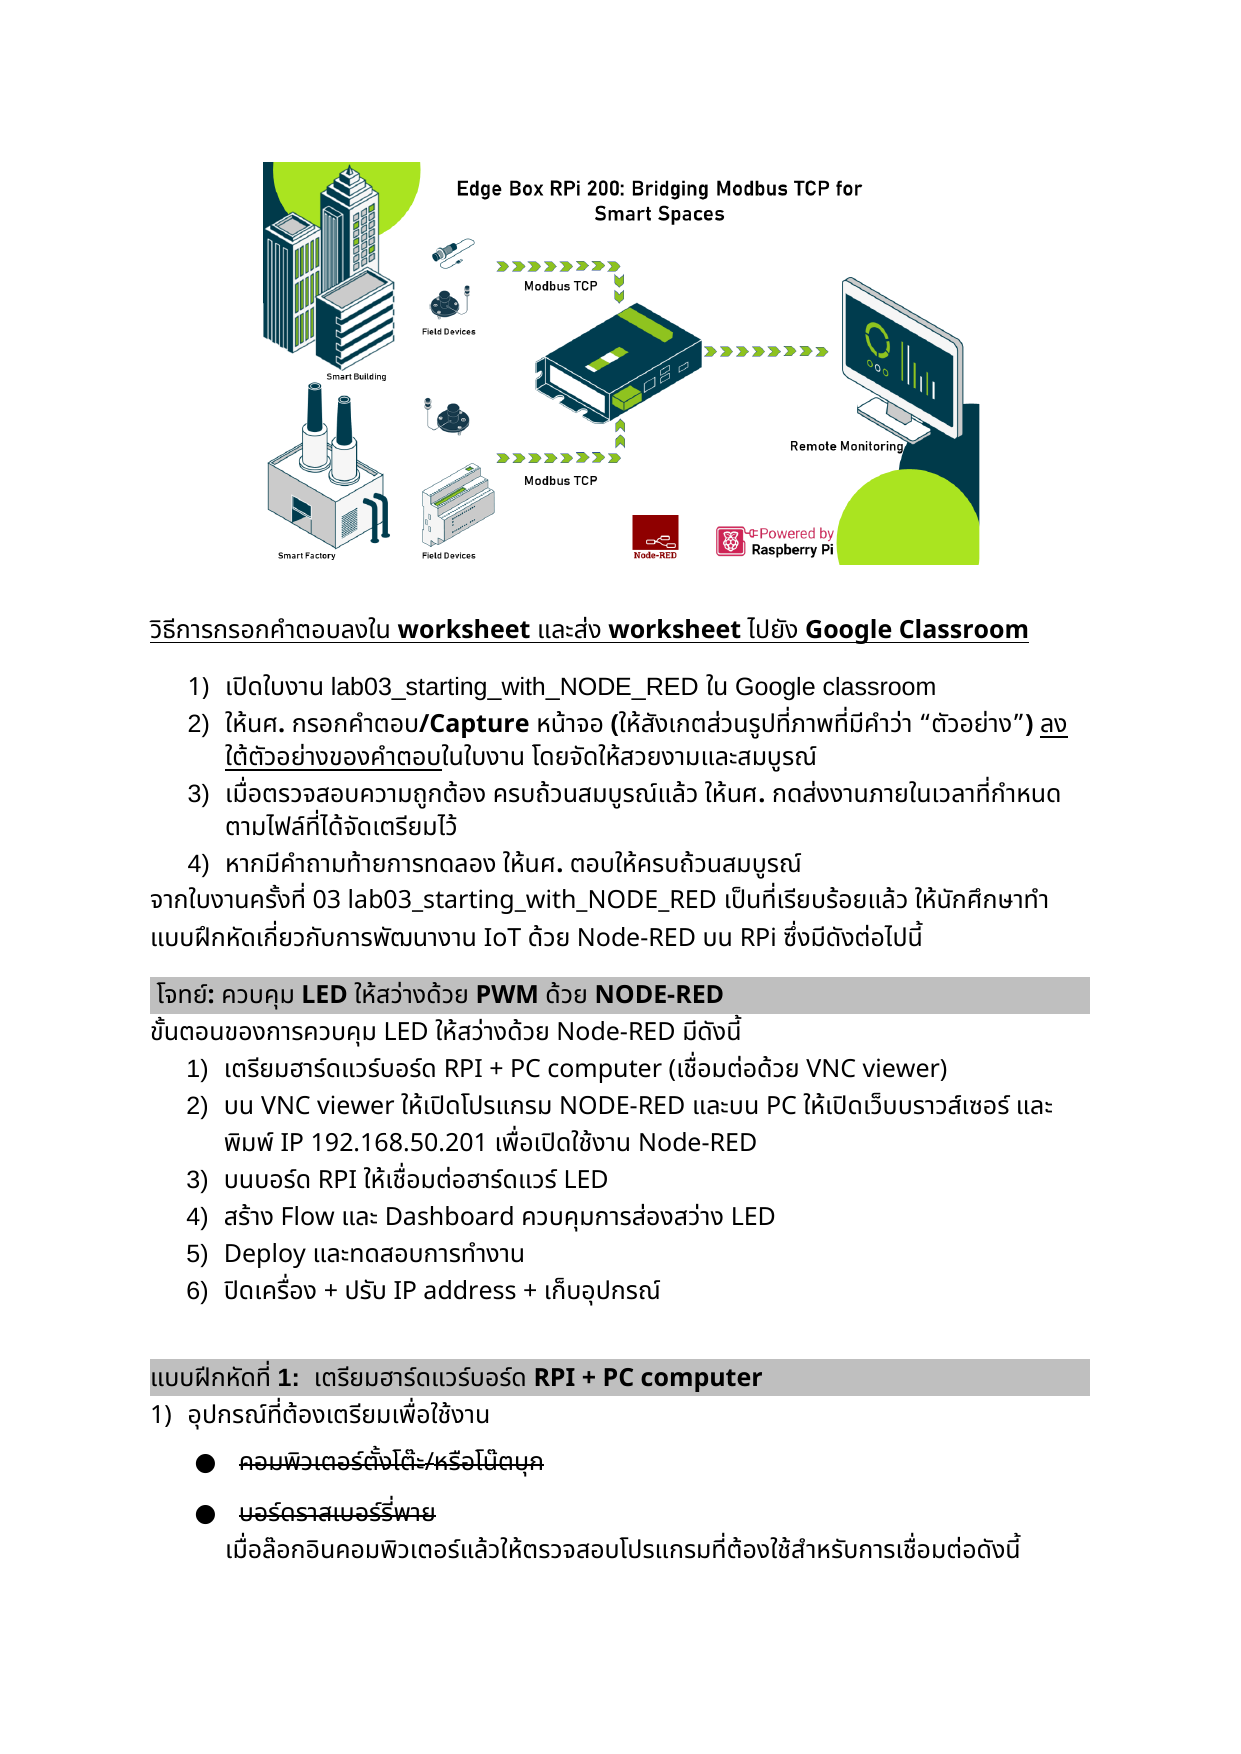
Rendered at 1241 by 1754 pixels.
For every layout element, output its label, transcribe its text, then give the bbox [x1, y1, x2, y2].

text วิธีการกรอกคำตอบลงใน worksheet และส่ง worksheet ไปยัง Google Classroom [150, 611, 1090, 648]
text แบบฝีกหัดที่ 1: เตรียมฮาร์ดแวร์บอร์ด RPI + PC computer [150, 1359, 1090, 1396]
text เมื่อล๊อกอินคอมพิวเตอร์แล้วให้ตรวจสอบโปรแกรมที่ต้องใช้สำหรับการเชื่อมต่อดังนี้ [225, 1536, 1090, 1568]
table_cell [152, 152, 1090, 575]
list ปิดเครื่อง + ปรับ IP address + เก็บอุปกรณ์ [186, 1273, 1090, 1310]
list ให้นศ. กรอกคำตอบ/Capture หน้าจอ (ให้สังเกตส่วนรูปที่ภาพที่มีคำว่า “ตัวอย่าง”) ลงใต้ตัวอย่างของคำตอบในใบงาน โดยจัดให้สวยงามและสมบูรณ์ [187, 706, 1090, 776]
list เตรียมฮาร์ดแวร์บอร์ด RPI + PC computer (เชื่อมต่อด้วย VNC viewer) [186, 1051, 1090, 1088]
picture [263, 162, 980, 565]
text โจทย์: ควบคุม LED ให้สว่างด้วย PWM ด้วย NODE-RED [150, 977, 1090, 1014]
list เปิดใบงาน lab03_starting_with_NODE_RED ใน Google classroom [187, 669, 1090, 706]
list บน VNC viewer ให้เปิดโปรแกรม NODE-RED และบน PC ให้เปิดเว็บบราวส์เซอร์ และพิมพ์ IP 192.168.50.201 เพื่อเปิดใช้งาน Node-RED [186, 1088, 1090, 1162]
text ขั้นตอนของการควบคุม LED ให้สว่างด้วย Node-RED มีดังนี้ [150, 1014, 1090, 1051]
list สร้าง Flow และ Dashboard ควบคุมการส่องสว่าง LED [186, 1199, 1090, 1236]
list อุปกรณ์ที่ต้องเตรียมเพื่อใช้งาน [150, 1396, 1090, 1433]
list Deploy และทดสอบการทำงาน [186, 1236, 1090, 1273]
list คอมพิวเตอร์ตั้งโต๊ะ/หรือโน๊ตบุก [194, 1433, 1090, 1484]
list บนบอร์ด RPI ให้เชื่อมต่อฮาร์ดแวร์ LED [186, 1162, 1090, 1199]
list บอร์ดราสเบอร์รี่พาย [194, 1484, 1090, 1536]
list หากมีคำถามท้ายการทดลอง ให้นศ. ตอบให้ครบถ้วนสมบูรณ์ [187, 845, 1090, 882]
list เมื่อตรวจสอบความถูกต้อง ครบถ้วนสมบูรณ์แล้ว ให้นศ. กดส่งงานภายในเวลาที่กำหนด ตามไฟล์ที่ได้จัดเตรียมไว้ [187, 776, 1090, 845]
text จากใบงานครั้งที่ 03 lab03_starting_with_NODE_RED เป็นที่เรียบร้อยแล้ว ให้นักศึกษาทำแบบฝึกหัดเกี่ยวกับการพัฒนางาน IoT ด้วย Node-RED บน RPi ซึ่งมีดังต่อไปนี้ [150, 882, 1090, 956]
